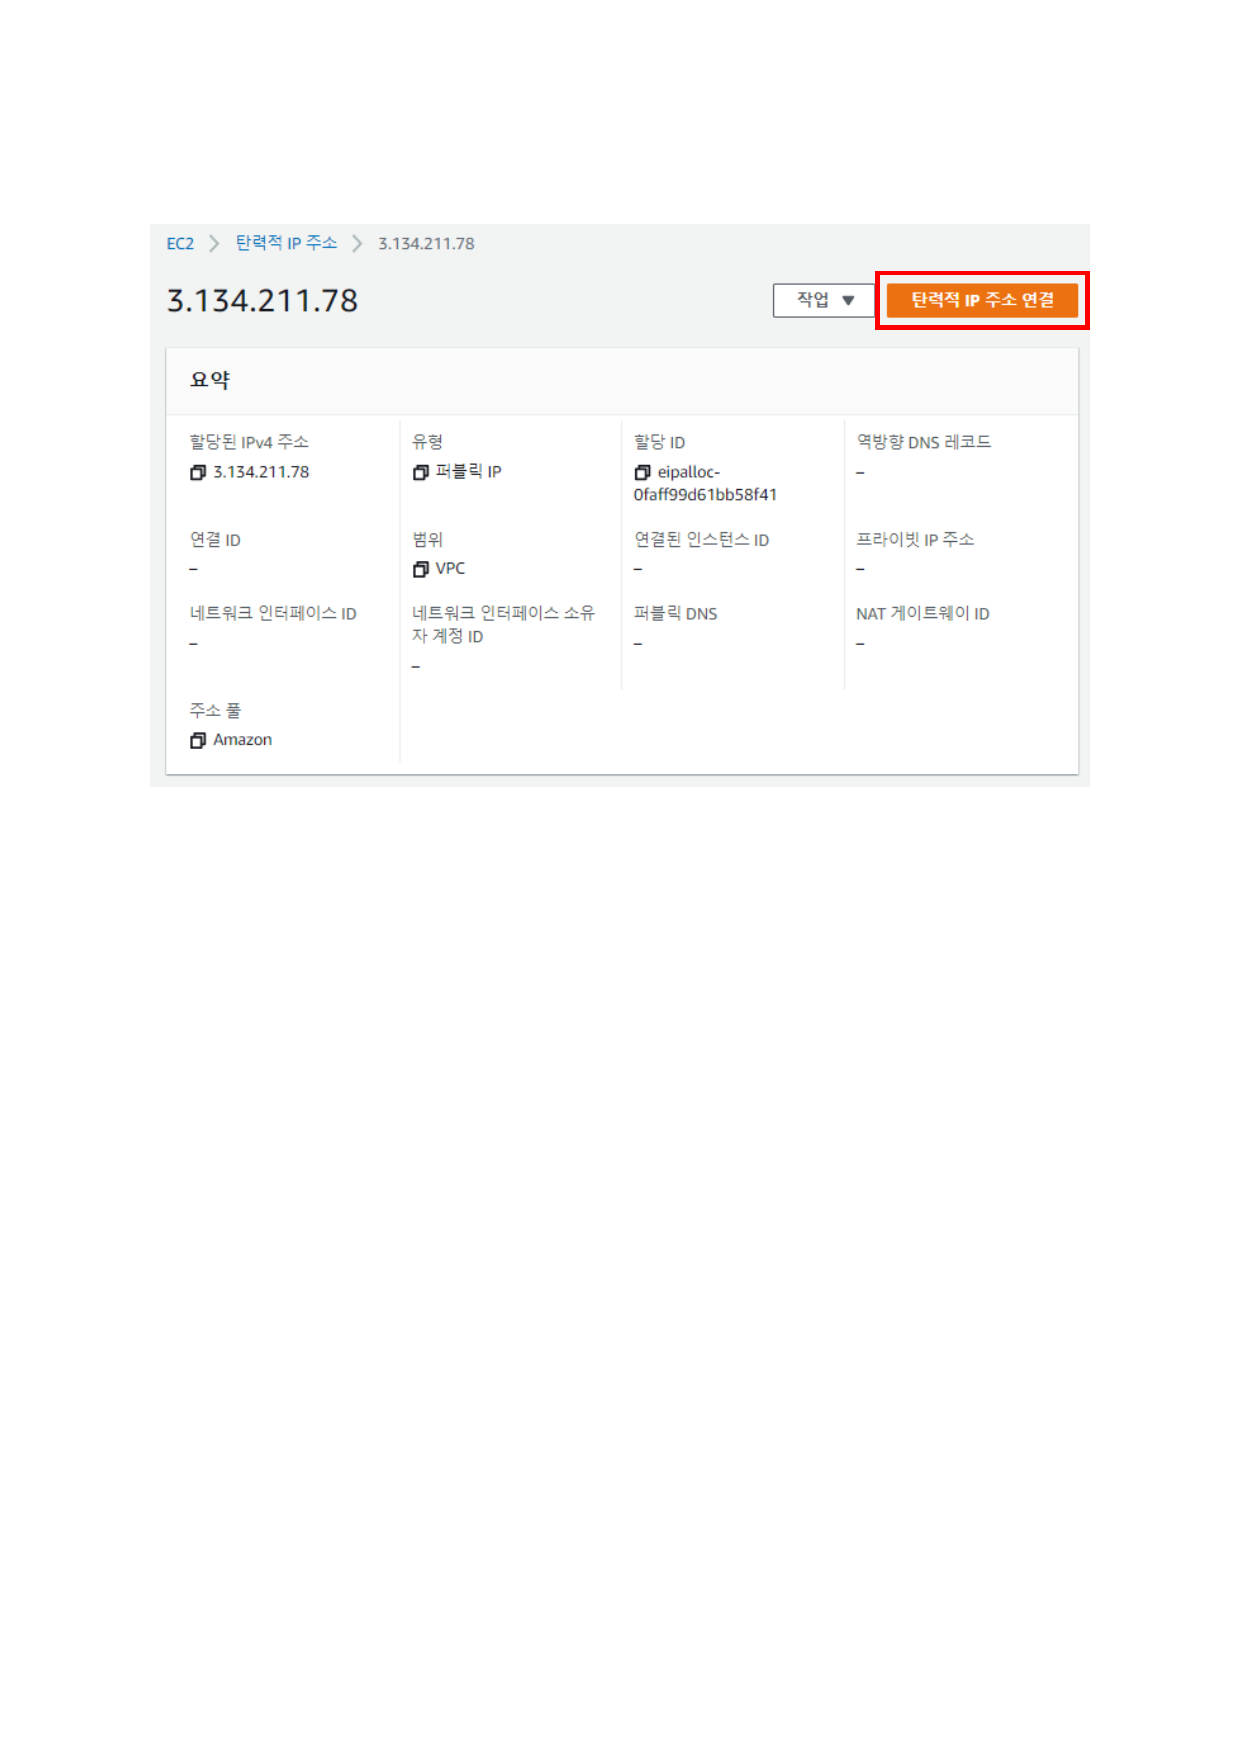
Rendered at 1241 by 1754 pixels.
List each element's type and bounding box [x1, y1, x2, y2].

picture [150, 224, 1091, 787]
